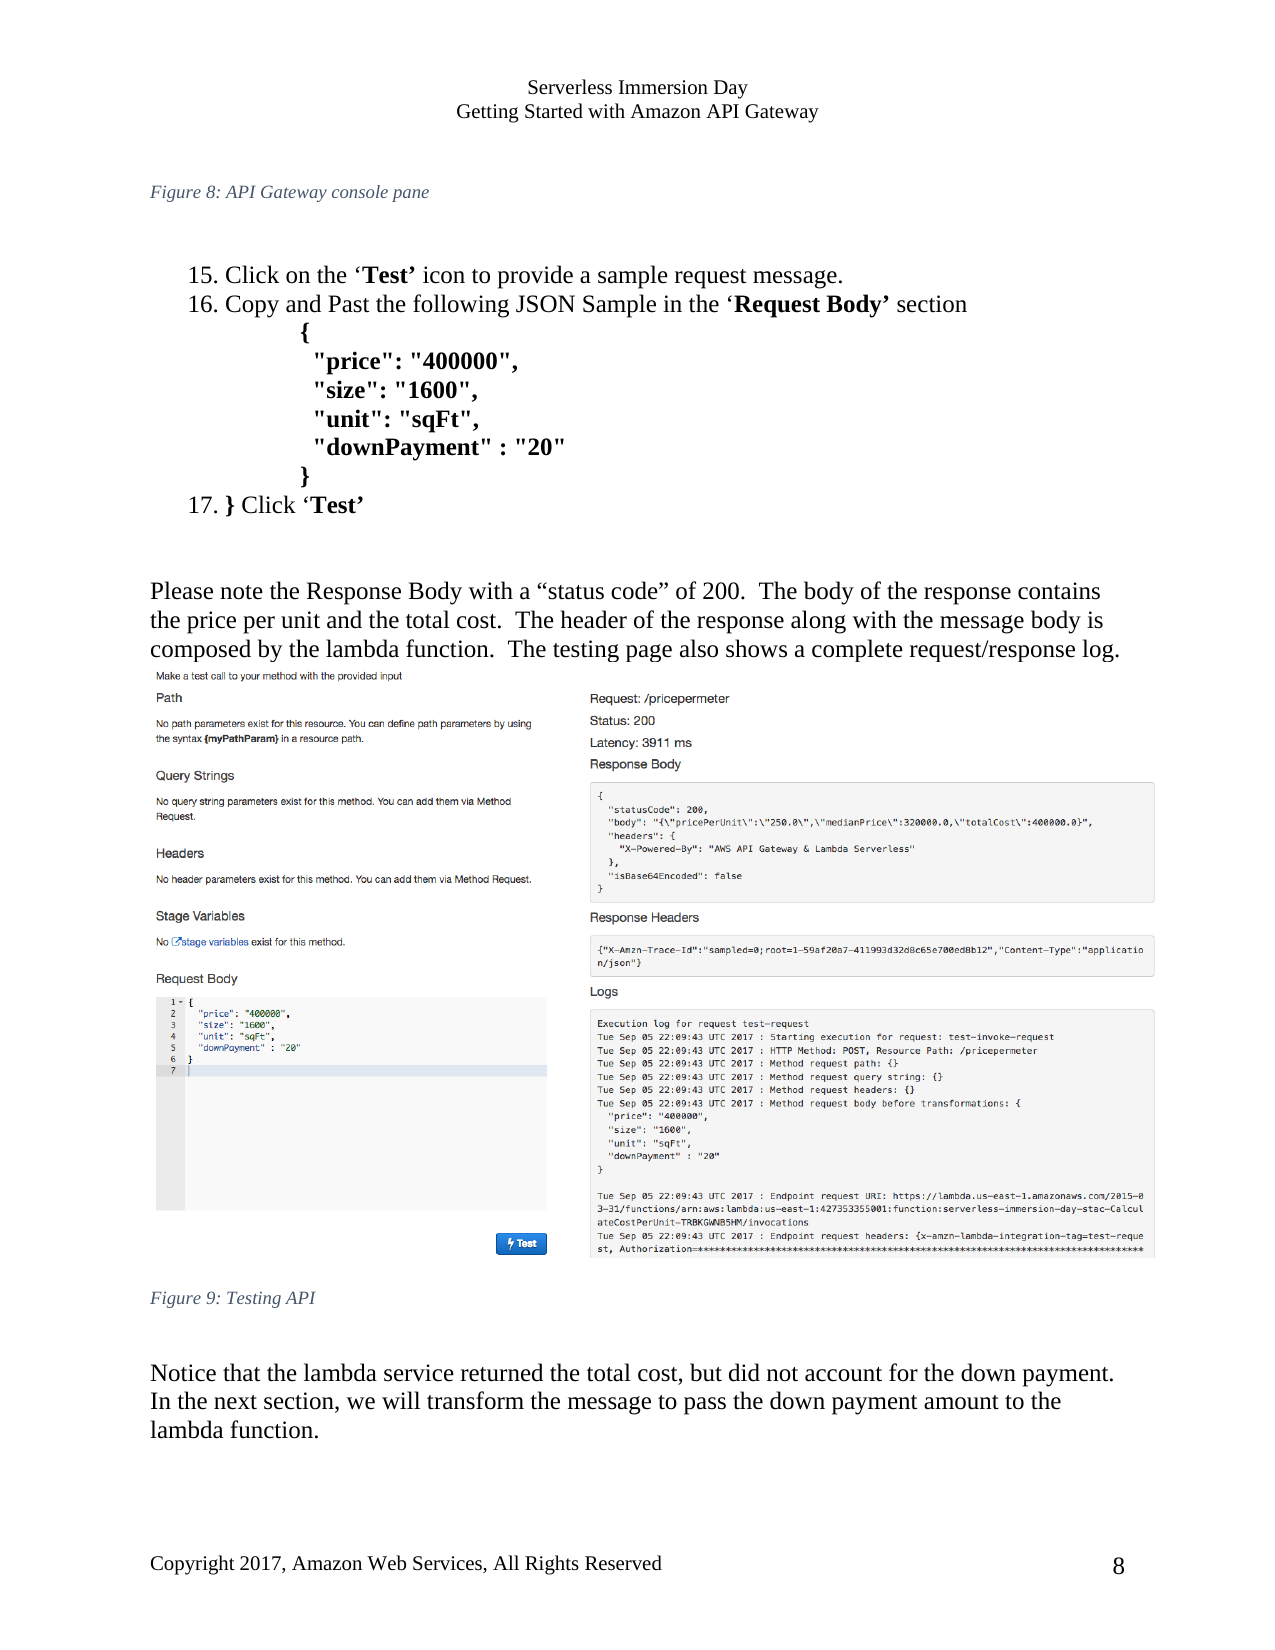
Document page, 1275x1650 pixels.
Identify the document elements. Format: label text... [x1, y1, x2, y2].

text Notice that the lambda service returned the total cost, but did not account for the down payment. In the next section, we will transform the message to pass the down payment amount to the lambda function. [150, 1358, 1125, 1444]
list { [300, 317, 1125, 346]
list Click on the ‘Test’ icon to provide a sample request message. [187, 260, 1125, 289]
list "size": "1600", [300, 375, 1125, 404]
list Copy and Past the following JSON Sample in the ‘Request Body’ section [187, 289, 1125, 317]
list "price": "400000", [300, 346, 1125, 375]
list "unit": "sqFt", [300, 404, 1125, 432]
list } Click ‘Test’ [187, 490, 1125, 519]
text Please note the Response Body with a “status code” of 200. The body of the response contains the price per unit and the total cost. The header of the response along with the message body is composed by the lambda function. The testing page also shows a complete request/response log. [150, 576, 1125, 662]
list } [300, 461, 1125, 490]
picture [150, 662, 1162, 1258]
list "downPayment" : "20" [300, 432, 1125, 461]
